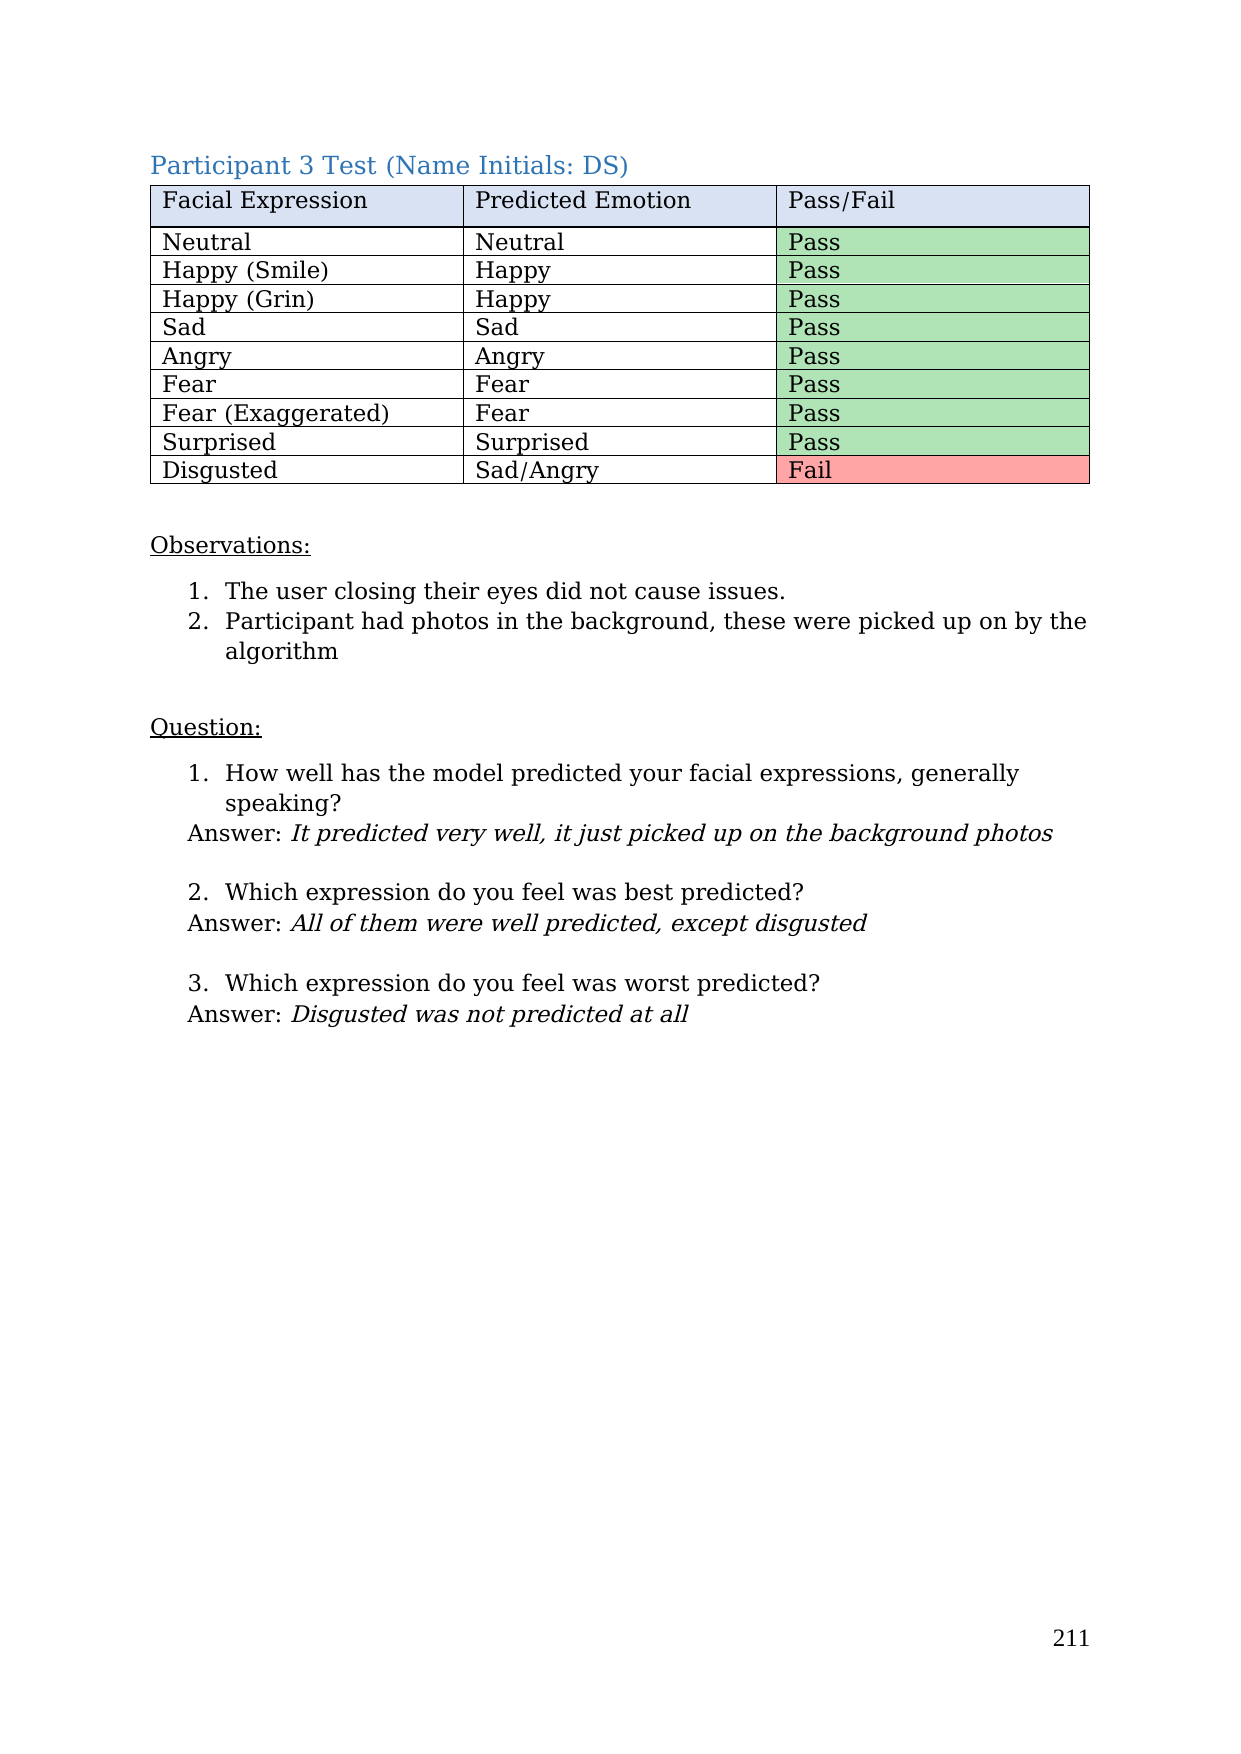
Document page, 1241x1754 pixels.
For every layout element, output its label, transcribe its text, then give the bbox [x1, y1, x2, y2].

table_header Facial Expression [151, 186, 463, 226]
table_cell Sad [151, 313, 463, 341]
table_cell Fear [464, 370, 776, 398]
table_header Predicted Emotion [464, 186, 776, 226]
subtitle Participant 3 Test (Name Initials: DS) [150, 150, 1090, 180]
table_cell Happy (Grin) [151, 285, 463, 312]
table_cell Fail [777, 456, 1089, 483]
table_cell Surprised [464, 427, 776, 455]
table_cell Fear [464, 399, 776, 426]
table_cell Pass [777, 427, 1089, 455]
table_cell Angry [151, 342, 463, 369]
table_cell Sad/Angry [464, 456, 776, 483]
text Observations: [150, 531, 1090, 558]
table_cell Fear (Exaggerated) [151, 399, 463, 426]
list How well has the model predicted your facial expressions, generally speaking? [187, 759, 1090, 816]
table_cell Neutral [151, 228, 463, 255]
table_cell Sad [464, 313, 776, 341]
list Which expression do you feel was best predicted? [187, 878, 1090, 905]
table_header Pass/Fail [777, 186, 1089, 226]
list Which expression do you feel was worst predicted? [187, 968, 1090, 996]
table_cell Pass [777, 313, 1089, 341]
table_cell Disgusted [151, 456, 463, 483]
table_cell Happy (Smile) [151, 256, 463, 283]
table_cell Pass [777, 370, 1089, 398]
table_cell Pass [777, 256, 1089, 283]
list The user closing their eyes did not cause issues. [187, 577, 1090, 604]
list Answer: Disgusted was not predicted at all [187, 1000, 1090, 1028]
table_cell Happy [464, 285, 776, 312]
text Question: [150, 712, 1090, 740]
list Participant had photos in the background, these were picked up on by the algorithm [187, 607, 1090, 664]
table_cell Happy [464, 256, 776, 283]
table_cell Fear [151, 370, 463, 398]
table_cell Pass [777, 228, 1089, 255]
table_cell Pass [777, 342, 1089, 369]
table_cell Pass [777, 399, 1089, 426]
table_cell Angry [464, 342, 776, 369]
table_cell Surprised [151, 427, 463, 455]
table_cell Pass [777, 285, 1089, 312]
list Answer: It predicted very well, it just picked up on the background photos [187, 818, 1090, 846]
table_cell Neutral [464, 228, 776, 255]
list Answer: All of them were well predicted, except disgusted [187, 909, 1090, 937]
